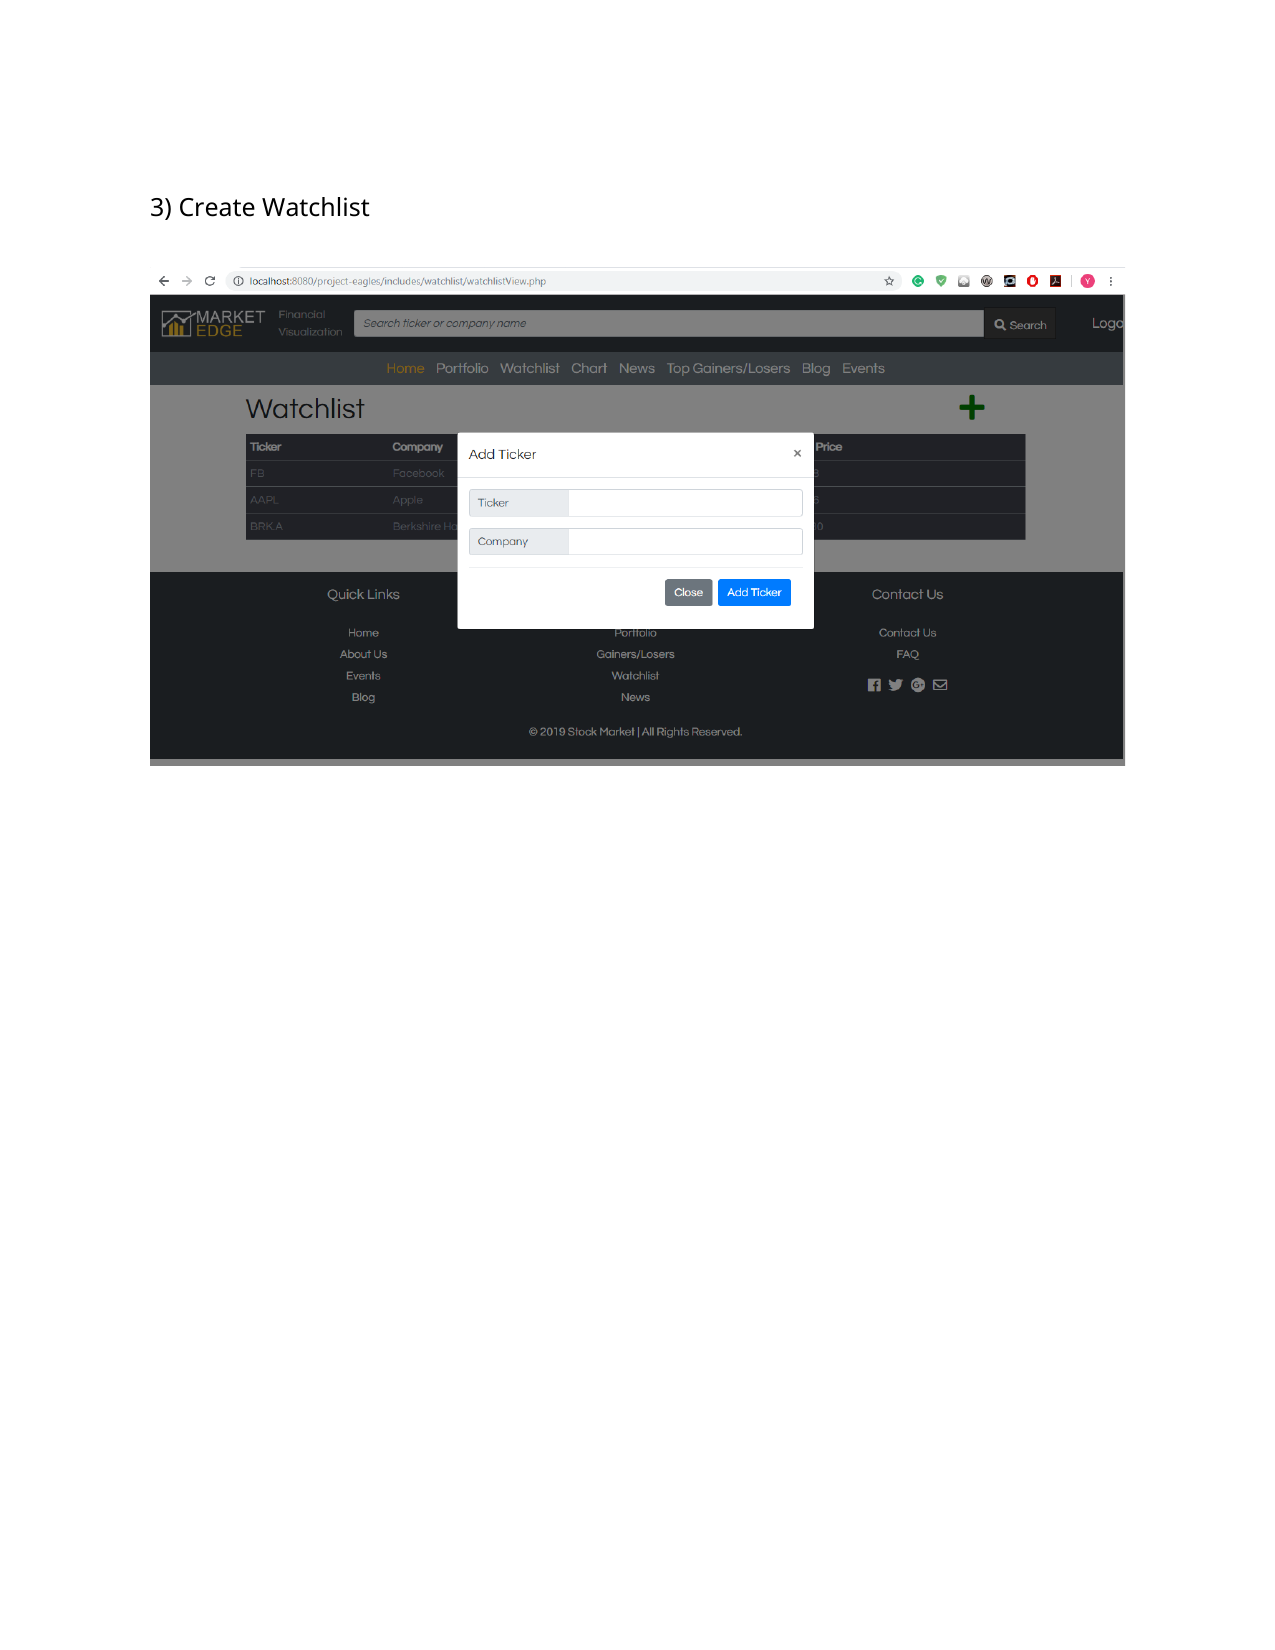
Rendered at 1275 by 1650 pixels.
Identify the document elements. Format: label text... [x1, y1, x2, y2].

text 3) Create Watchlist [150, 189, 1125, 223]
picture [150, 267, 1125, 766]
